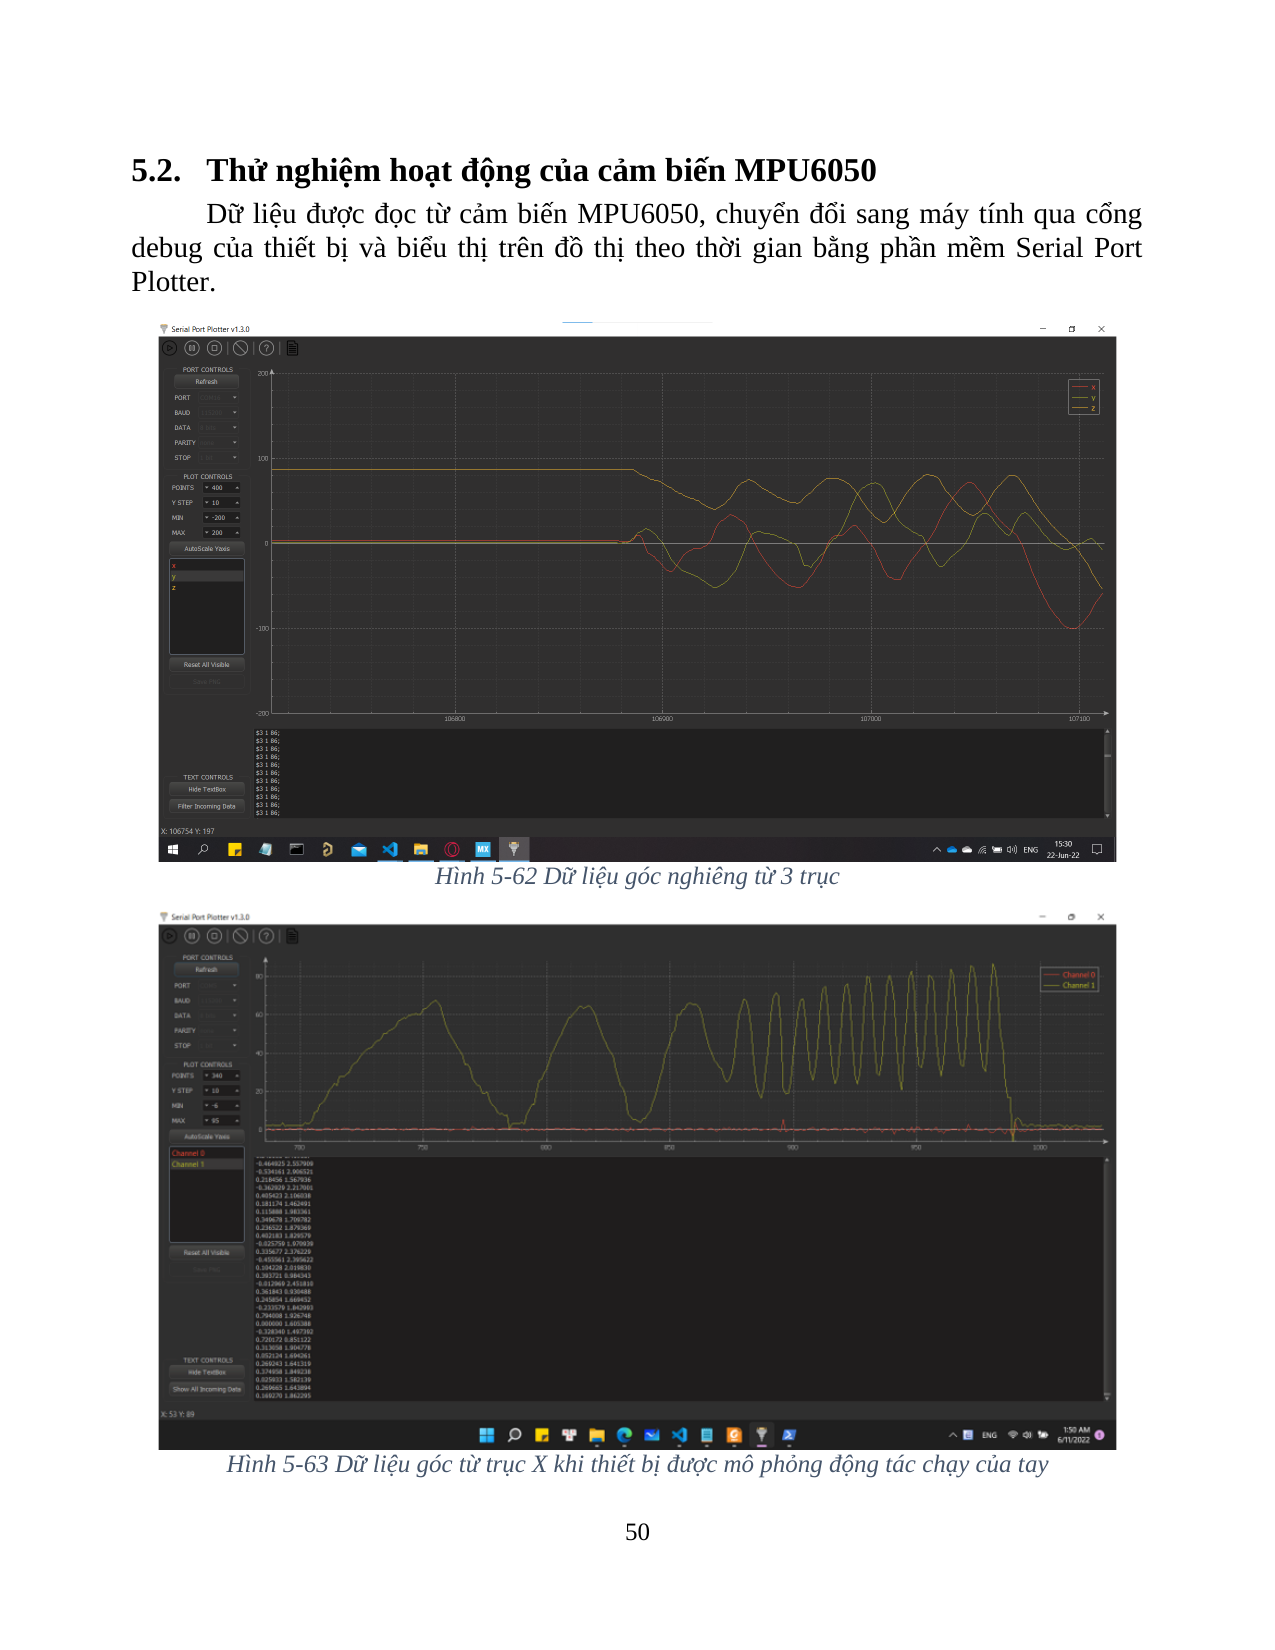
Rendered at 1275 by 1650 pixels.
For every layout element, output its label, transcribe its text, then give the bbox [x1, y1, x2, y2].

text Dữ liệu được đọc từ cảm biến MPU6050, chuyển đổi sang máy tính qua cổng debug của thiết bị và biểu thị trên đồ thị theo thời gian bằng phần mềm Serial Port Plotter. [131, 197, 1144, 297]
subtitle Thử nghiệm hoạt động của cảm biến MPU6050 [131, 150, 1144, 188]
picture [158, 910, 1117, 1450]
picture [158, 322, 1117, 862]
